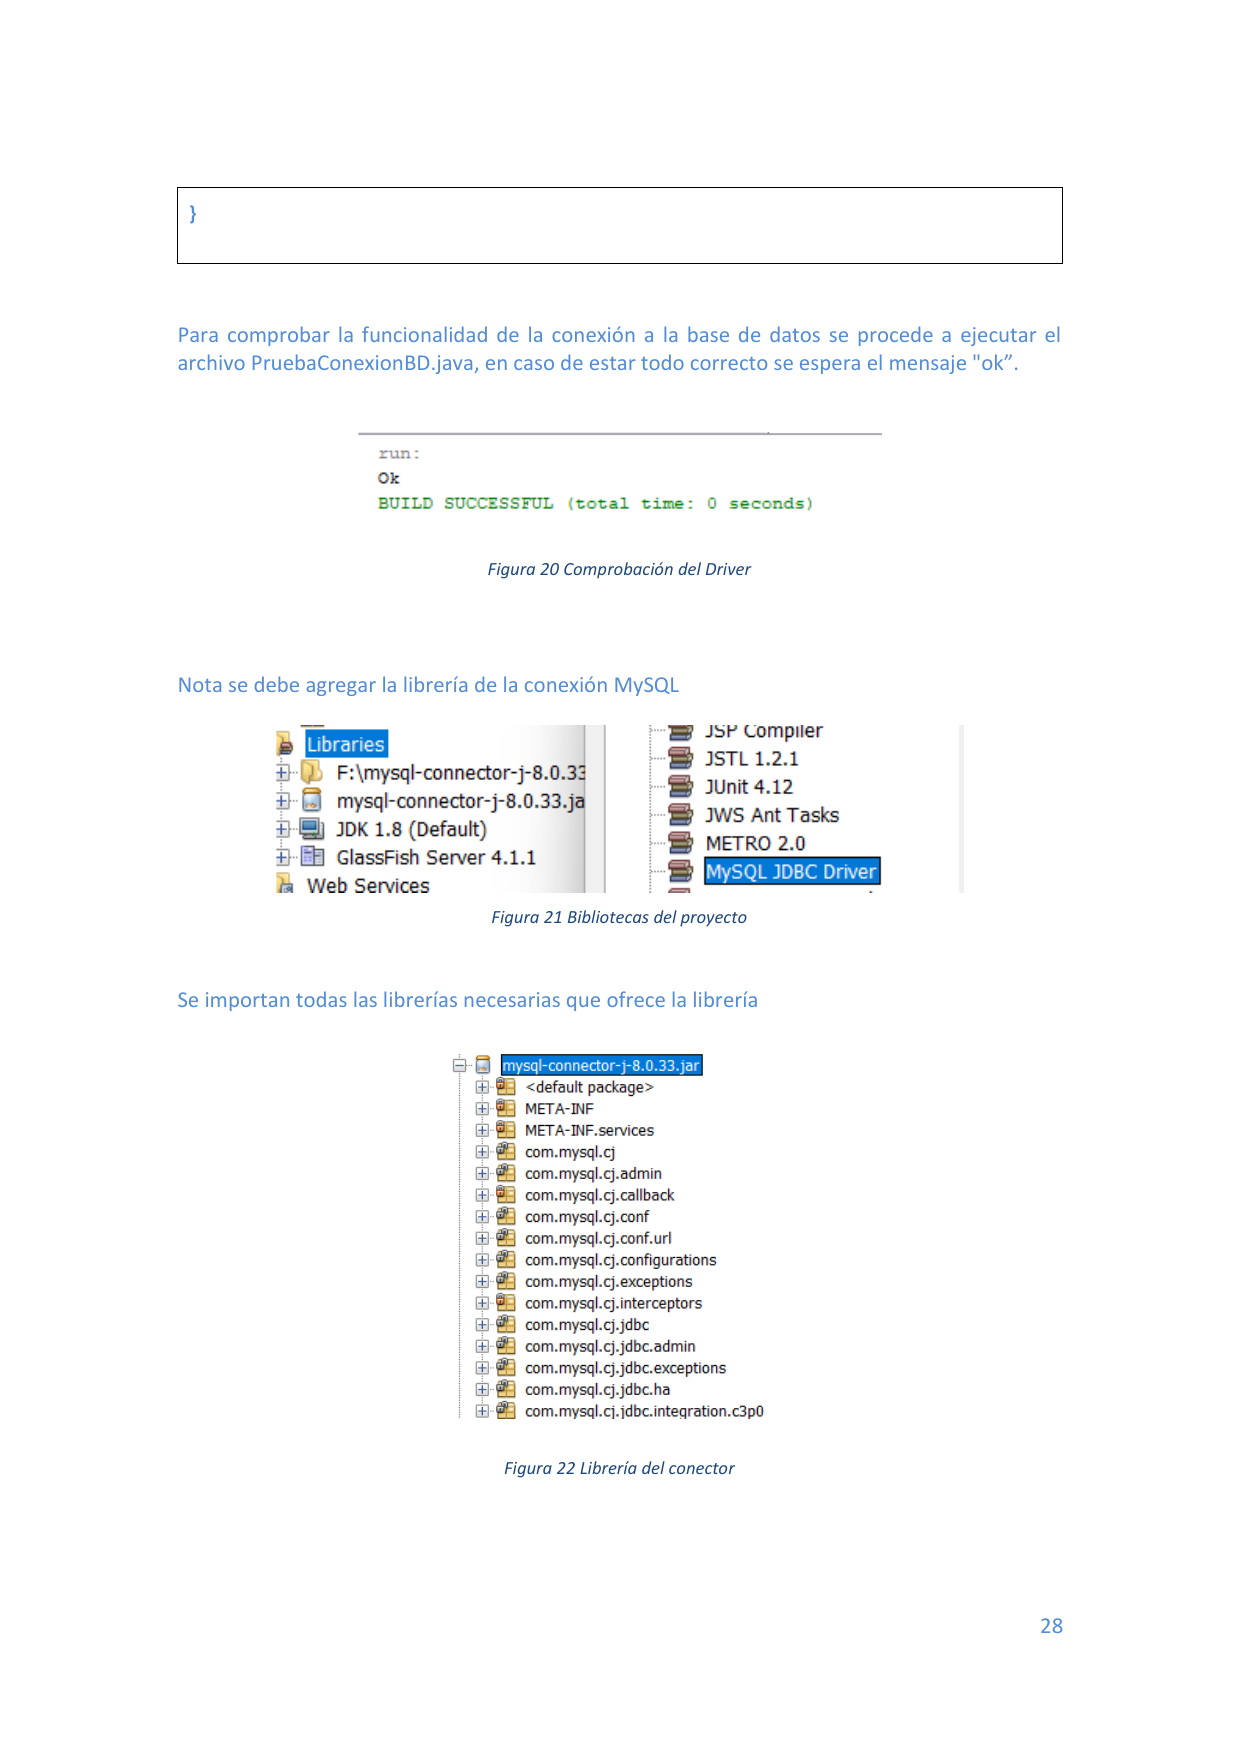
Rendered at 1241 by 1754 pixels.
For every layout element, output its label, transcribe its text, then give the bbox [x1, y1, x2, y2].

text Figura 20 Comprobación del Driver [177, 557, 1063, 580]
picture [447, 1053, 793, 1419]
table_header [178, 188, 1062, 263]
text Se importan todas las librerías necesarias que ofrece la librería [177, 985, 1063, 1013]
text Figura Librería del conector [177, 1456, 1063, 1479]
text Figura 21 Bibliotecas del proyecto [177, 906, 1063, 928]
text Nota se debe agregar la librería de la conexión MySQL [177, 670, 1063, 698]
picture [276, 725, 964, 893]
text Para comprobar la funcionalidad de la conexión a la base de datos se procede a ejecutar el archivo PruebaConexionBD.java, en caso de estar todo correcto se espera el mensaje "ok”. [177, 320, 1063, 376]
picture [358, 432, 882, 545]
